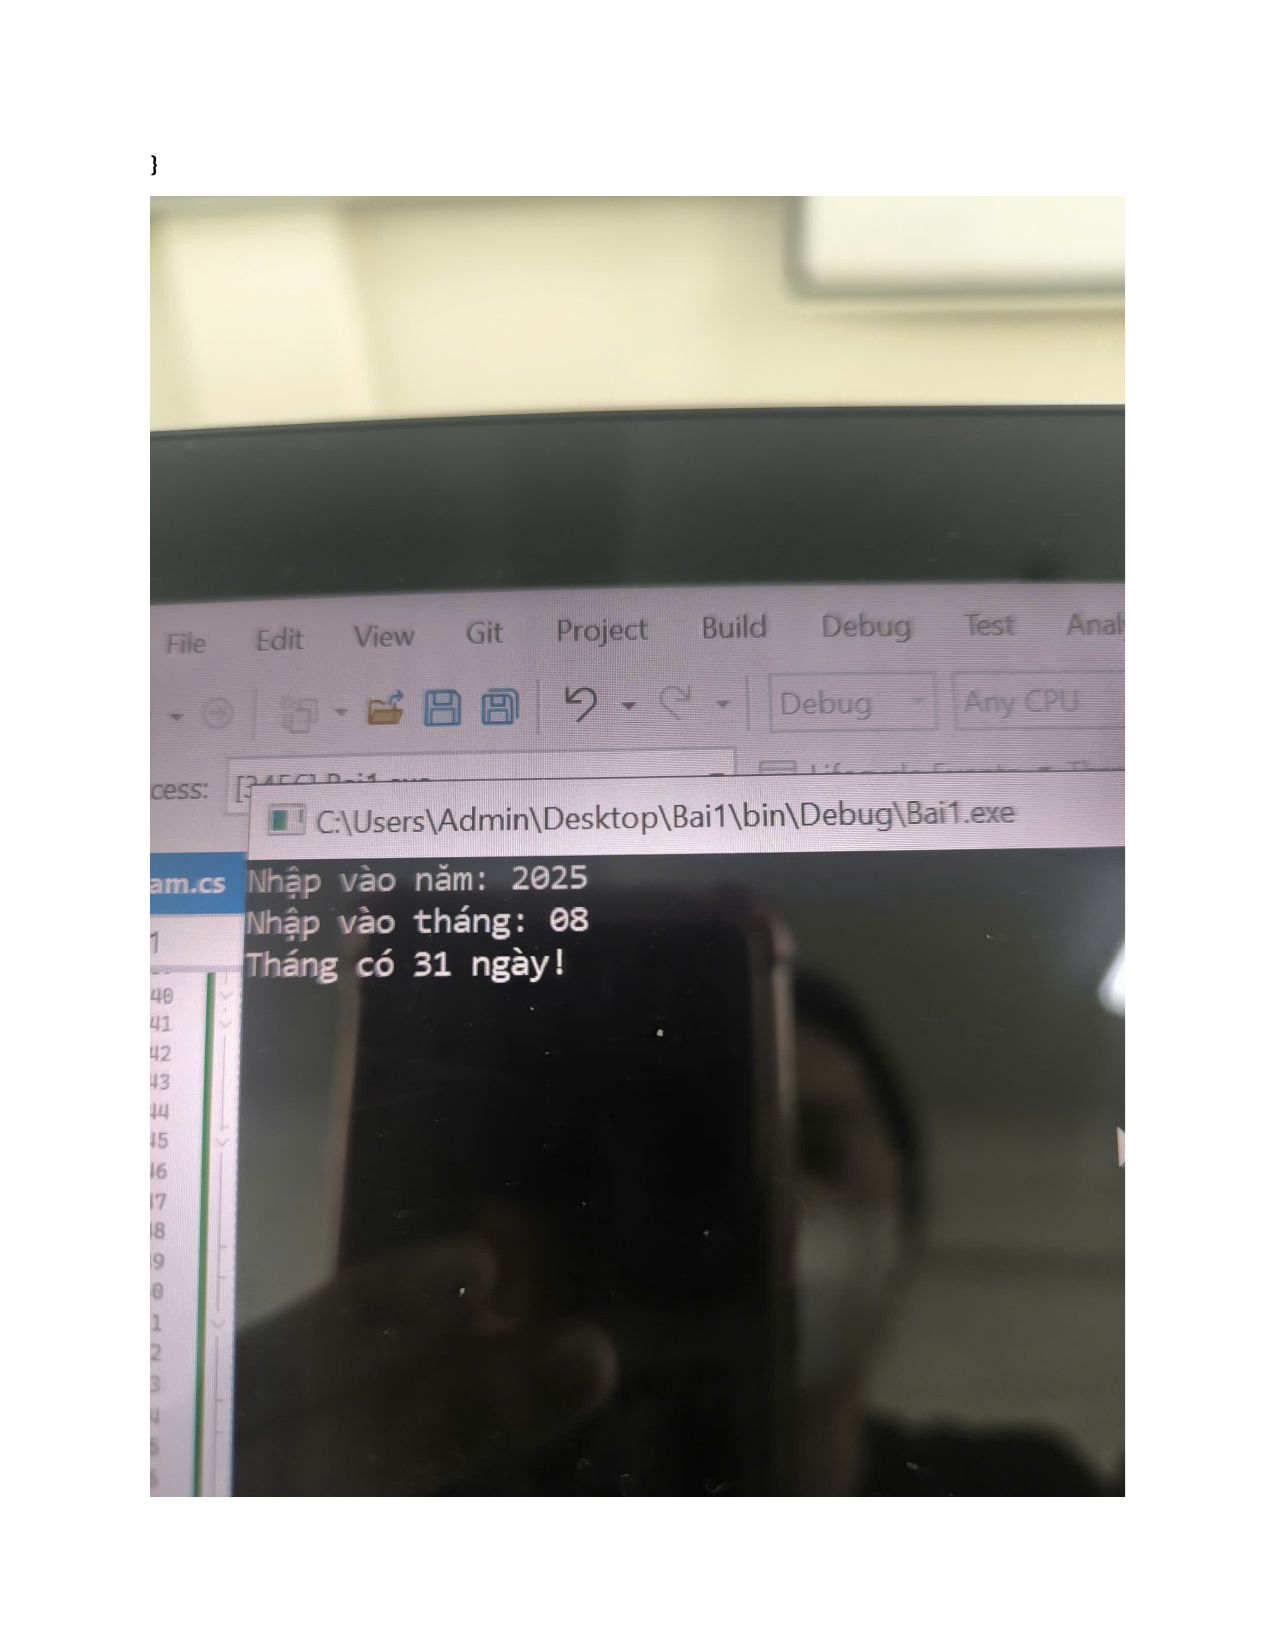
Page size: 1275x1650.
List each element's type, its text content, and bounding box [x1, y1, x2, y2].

text } [150, 150, 1125, 178]
picture [150, 196, 1125, 1497]
